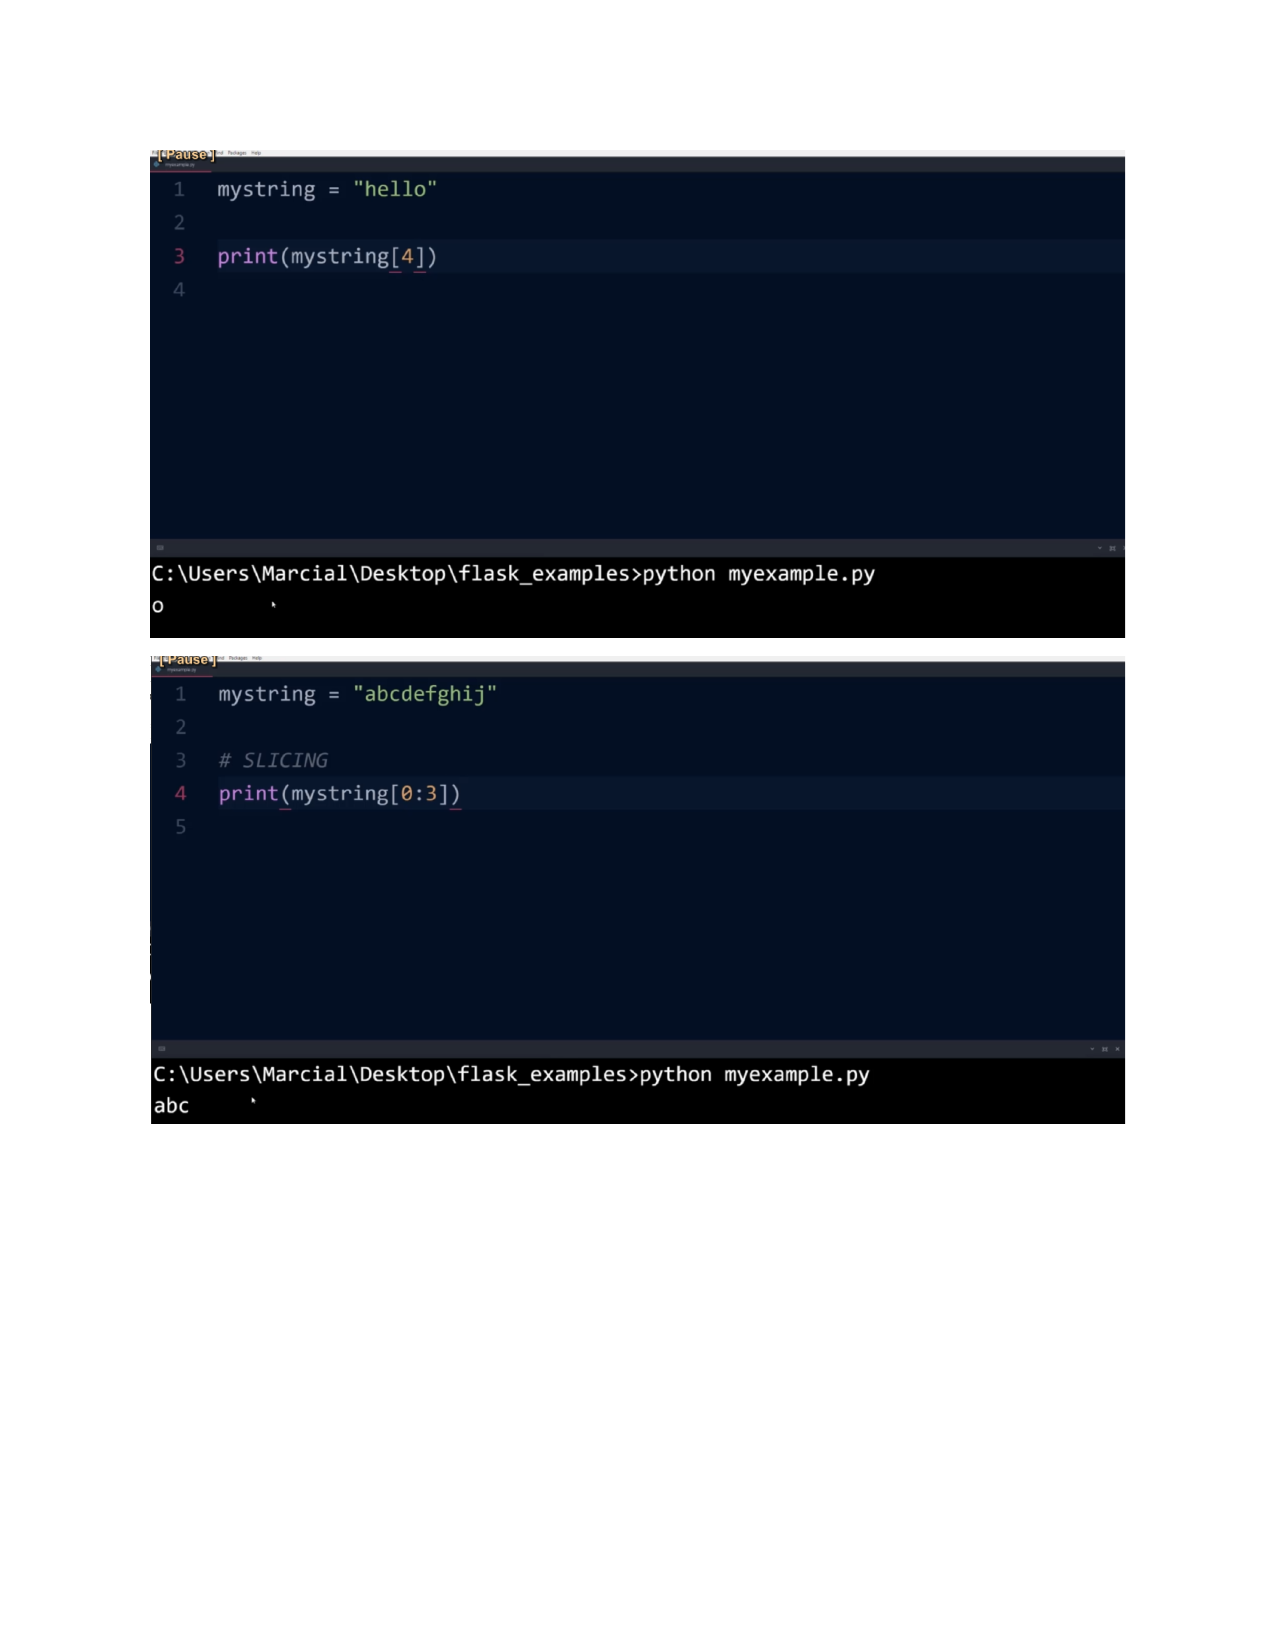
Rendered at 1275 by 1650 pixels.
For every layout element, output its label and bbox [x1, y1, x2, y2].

picture [150, 150, 1125, 638]
picture [150, 656, 1125, 1124]
